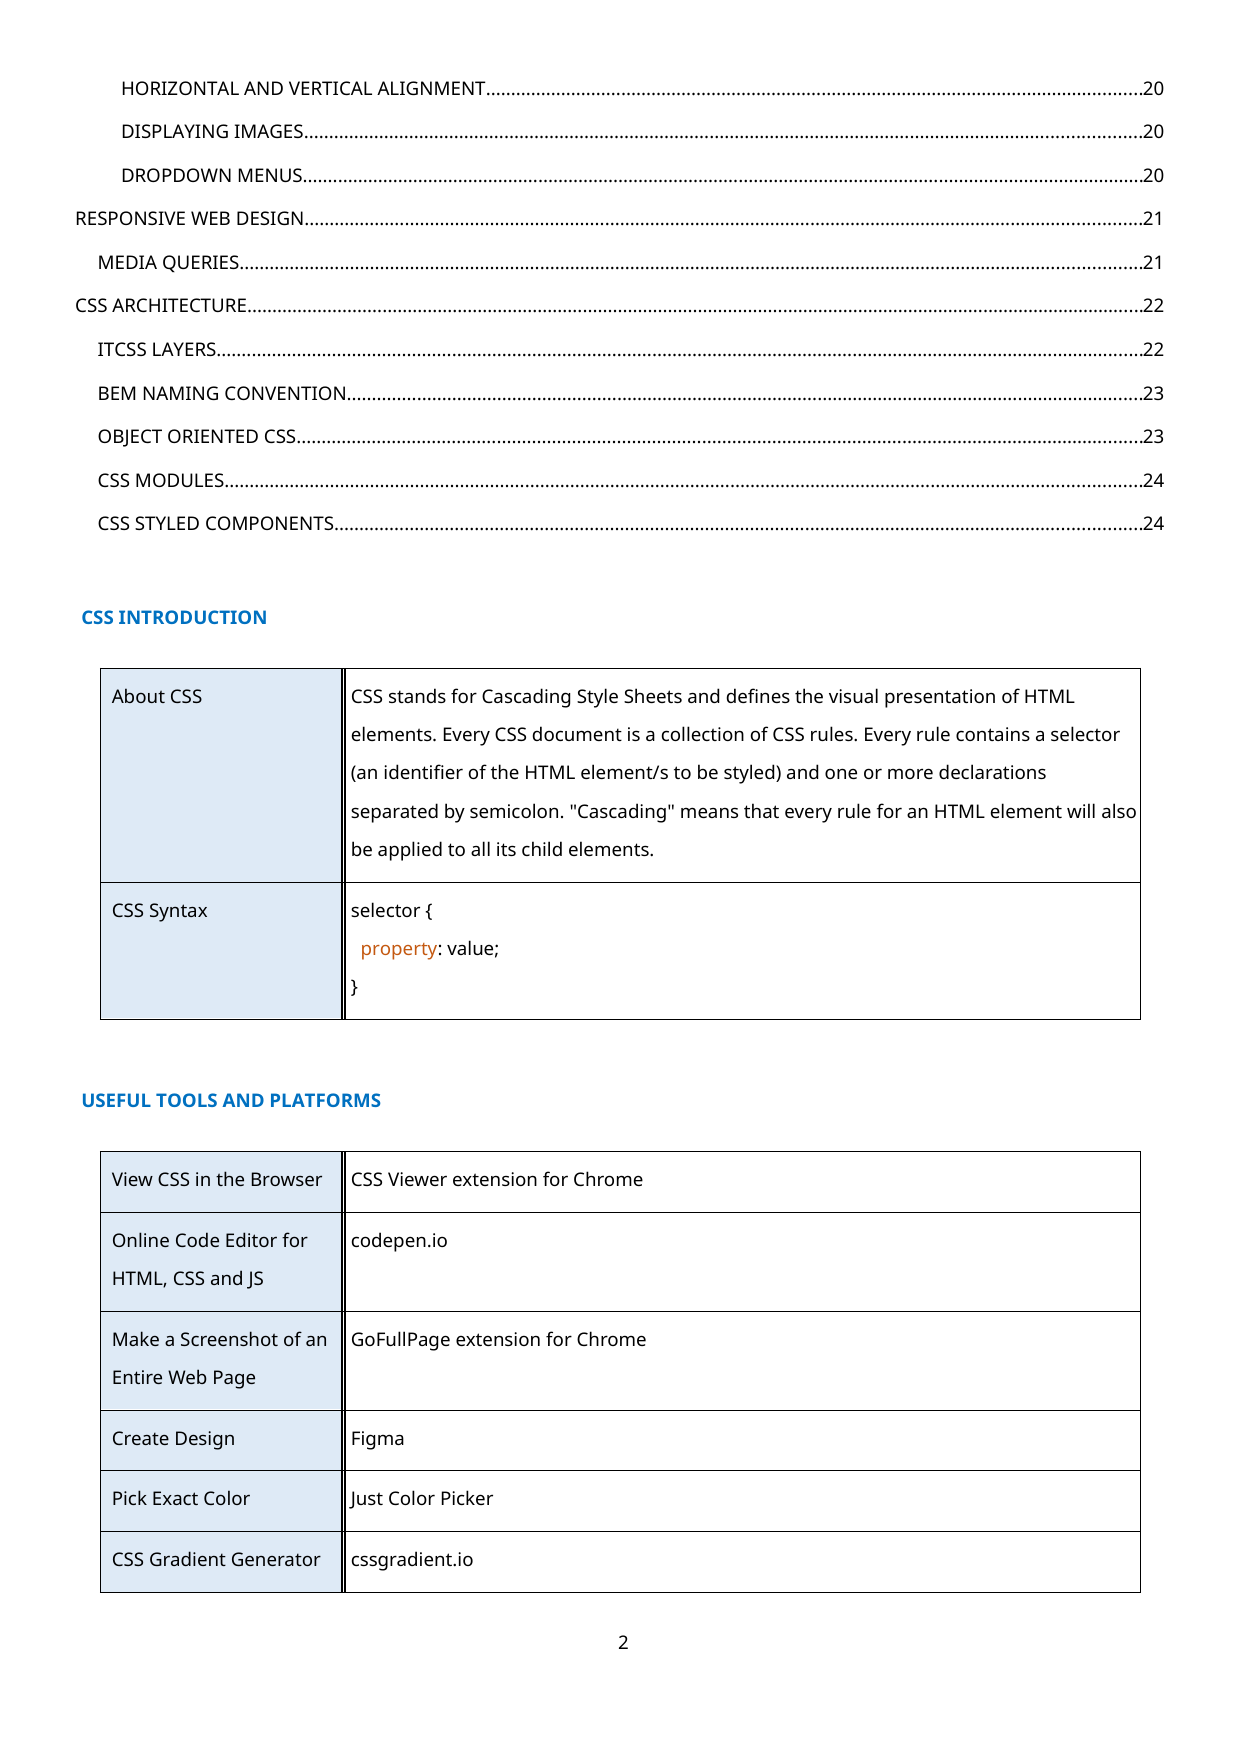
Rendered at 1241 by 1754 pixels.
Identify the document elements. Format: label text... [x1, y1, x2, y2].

table_cell GoFullPage extension for Chrome [346, 1312, 1140, 1409]
table_header CSS Viewer extension for Chrome [346, 1152, 1140, 1212]
table_header About CSS [101, 669, 341, 881]
table_cell codepen.io [346, 1213, 1140, 1311]
table_cell cssgradient.io [346, 1532, 1140, 1592]
table_cell Figma [346, 1411, 1140, 1470]
table_cell Create Design [101, 1411, 341, 1470]
subtitle USEFUL TOOLS AND PLATFORMS [81, 1088, 1165, 1113]
subtitle CSS INTRODUCTION [81, 604, 1165, 630]
table_cell Just Color Picker [346, 1471, 1140, 1531]
table_cell Online Code Editor for HTML, CSS and JS [101, 1213, 341, 1311]
table_cell Make a Screenshot of an Entire Web Page [101, 1312, 341, 1409]
table_cell selector { property: value; } [346, 883, 1140, 1018]
table_cell Pick Exact Color [101, 1471, 341, 1531]
table_cell CSS Gradient Generator [101, 1532, 341, 1592]
table_cell CSS Syntax [101, 883, 341, 1018]
table_header CSS stands for Cascading Style Sheets and defines the visual presentation of HTML elements. Every CSS document is a collection of CSS rules. Every rule contains a selector (an identifier of the HTML element/s to be styled) and one or more declarations separated by semicolon. "Cascading" means that every rule for an HTML element will also be applied to all its child elements. [346, 669, 1140, 881]
table_header View CSS in the Browser [101, 1152, 341, 1212]
